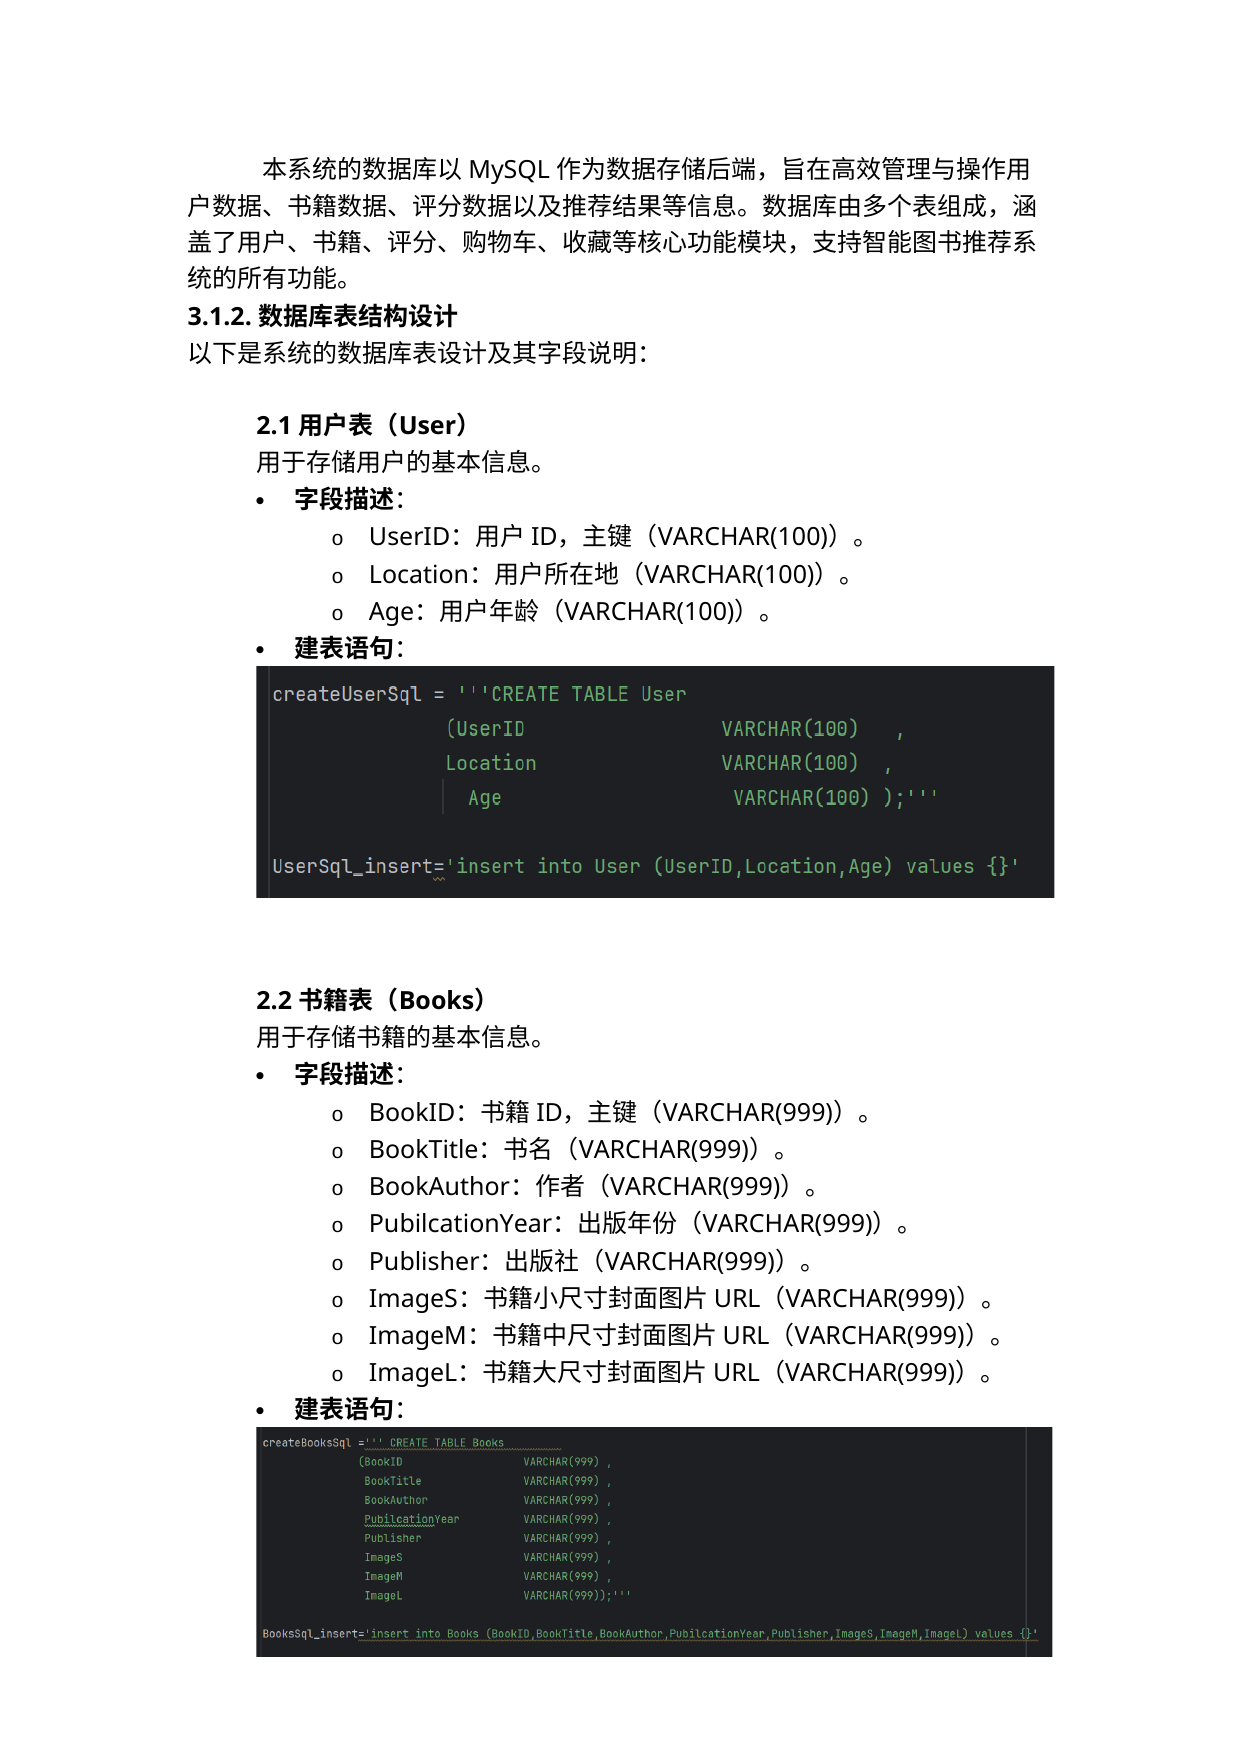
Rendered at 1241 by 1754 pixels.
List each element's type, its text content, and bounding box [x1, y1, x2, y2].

text 用于存储书籍的基本信息。 [256, 1018, 1053, 1054]
text 2.1 用户表（User） [256, 405, 1053, 442]
text 本系统的数据库以 MySQL 作为数据存储后端，旨在高效管理与操作用户数据、书籍数据、评分数据以及推荐结果等信息。数据库由多个表组成，涵盖了用户、书籍、评分、购物车、收藏等核心功能模块，支持智能图书推荐系统的所有功能。 [187, 150, 1053, 295]
list UserID：用户 ID，主键（VARCHAR(100)）。 [331, 517, 1053, 553]
list 字段描述： [256, 1055, 1053, 1091]
list 建表语句： [256, 1390, 1053, 1426]
list 建表语句： [256, 628, 1053, 665]
text 3.1.2. 数据库表结构设计 [187, 296, 1053, 332]
list ImageM：书籍中尺寸封面图片 URL（VARCHAR(999)）。 [331, 1315, 1053, 1352]
picture [256, 1427, 1053, 1657]
list ImageS：书籍小尺寸封面图片 URL（VARCHAR(999)）。 [331, 1278, 1053, 1314]
text 2.2 书籍表（Books） [256, 981, 1053, 1017]
list BookTitle：书名（VARCHAR(999)）。 [331, 1129, 1053, 1166]
list Location：用户所在地（VARCHAR(100)）。 [331, 554, 1053, 590]
list 字段描述： [256, 480, 1053, 516]
list BookID：书籍 ID，主键（VARCHAR(999)）。 [331, 1092, 1053, 1128]
list Publisher：出版社（VARCHAR(999)）。 [331, 1241, 1053, 1277]
list BookAuthor：作者（VARCHAR(999)）。 [331, 1167, 1053, 1203]
list PubilcationYear：出版年份（VARCHAR(999)）。 [331, 1204, 1053, 1240]
picture [256, 666, 1055, 898]
text 用于存储用户的基本信息。 [256, 442, 1053, 479]
list ImageL：书籍大尺寸封面图片 URL（VARCHAR(999)）。 [331, 1352, 1053, 1389]
list Age：用户年龄（VARCHAR(100)）。 [331, 591, 1053, 627]
text 以下是系统的数据库表设计及其字段说明： [187, 333, 1053, 369]
